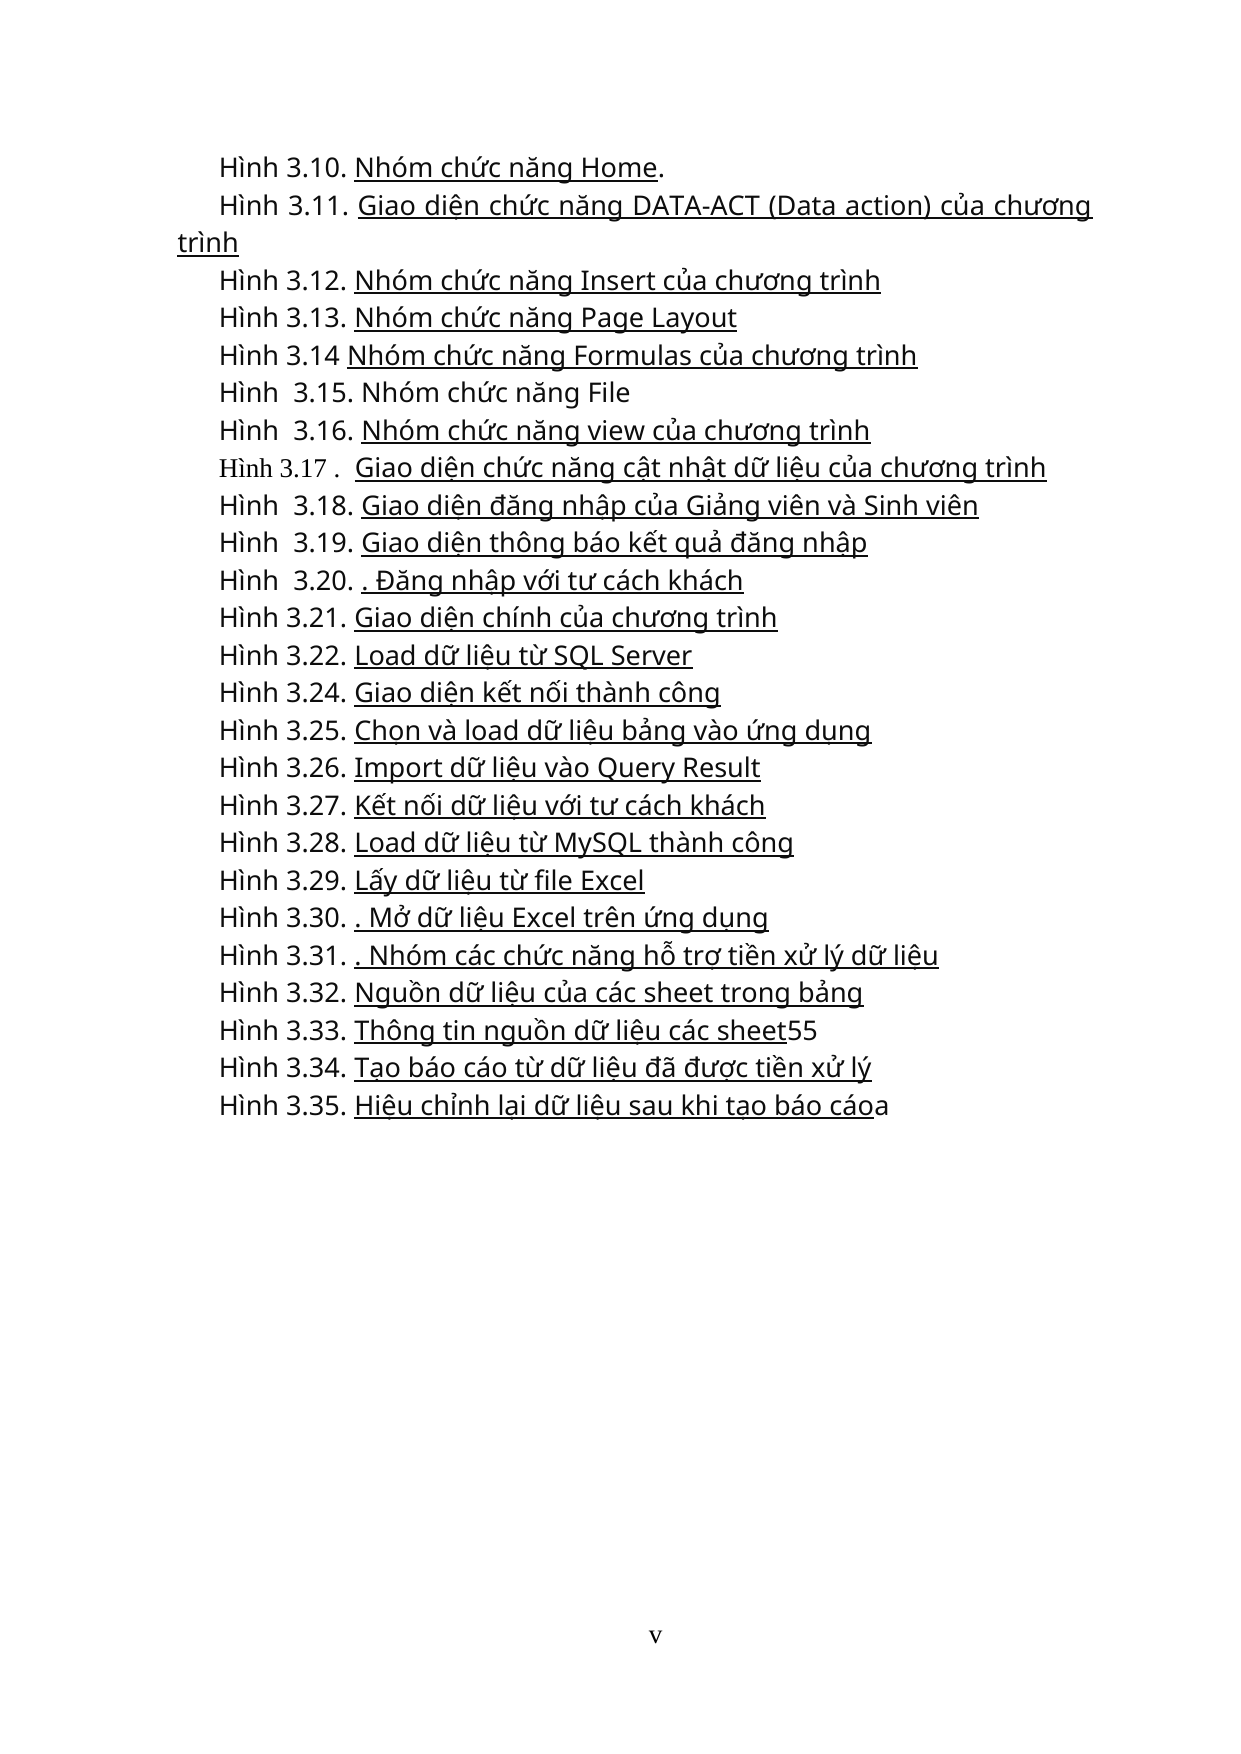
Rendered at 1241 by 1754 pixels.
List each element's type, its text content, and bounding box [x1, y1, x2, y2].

text Hình 3.15. Nhóm chức năng File 44 [177, 373, 1092, 410]
text Hình 3.19. Giao diện thông báo kết quả đăng nhập 46 [177, 523, 1092, 560]
text Hình 3.34. Tạo báo cáo từ dữ liệu đã được tiền xử lý 55 [177, 1048, 1092, 1085]
text Hình 3.12. Nhóm chức năng Insert của chương trình 42 [177, 260, 1092, 298]
text Hình 3.26. Import dữ liệu vào Query Result 50 [177, 748, 1092, 785]
text Hình 3.32. Nguồn dữ liệu của các sheet trong bảng 54 [177, 973, 1092, 1010]
text Hình 3.28. Load dữ liệu từ MySQL thành công 51 [177, 823, 1092, 860]
text Hình 3.27. Kết nối dữ liệu với tư cách khách 50 [177, 785, 1092, 823]
text Hình 3.18. Giao diện đăng nhập của Giảng viên và Sinh viên 46 [177, 485, 1092, 523]
text Hình 3.14 Nhóm chức năng Formulas của chương trình 43 [177, 335, 1092, 373]
text Hình 3.22. Load dữ liệu từ SQL Server 48 [177, 635, 1092, 673]
text Hình 3.30. . Mở dữ liệu Excel trên ứng dụng 52 [177, 898, 1092, 935]
text Hình 3.31. . Nhóm các chức năng hỗ trợ tiền xử lý dữ liệu 54 [177, 935, 1092, 973]
text Hình 3.33. Thông tin nguồn dữ liệu các sheet 55 [177, 1010, 1092, 1048]
text Hình 3.11. Giao diện chức năng DATA-ACT (Data action) của chương trình 42 [177, 185, 1092, 260]
text Hình 3.29. Lấy dữ liệu từ file Excel 51 [177, 860, 1092, 898]
text Hình 3.25. Chọn và load dữ liệu bảng vào ứng dụng 49 [177, 710, 1092, 748]
text Hình 3.24. Giao diện kết nối thành công 48 [177, 673, 1092, 710]
text Hình 3.21. Giao diện chính của chương trình 47 [177, 598, 1092, 635]
text Hình 3.17 . Giao diện chức năng cật nhật dữ liệu của chương trình 45 [177, 448, 1092, 485]
text Hình 3.10. Nhóm chức năng Home. 41 [177, 148, 1092, 185]
text Hình 3.13. Nhóm chức năng Page Layout 43 [177, 298, 1092, 335]
text Hình 3.20. . Đăng nhập với tư cách khách 47 [177, 560, 1092, 598]
text Hình 3.35. Hiệu chỉnh lại dữ liệu sau khi tạo báo cáo 56a [177, 1085, 1092, 1123]
text Hình 3.16. Nhóm chức năng view của chương trình 44 [177, 410, 1092, 448]
